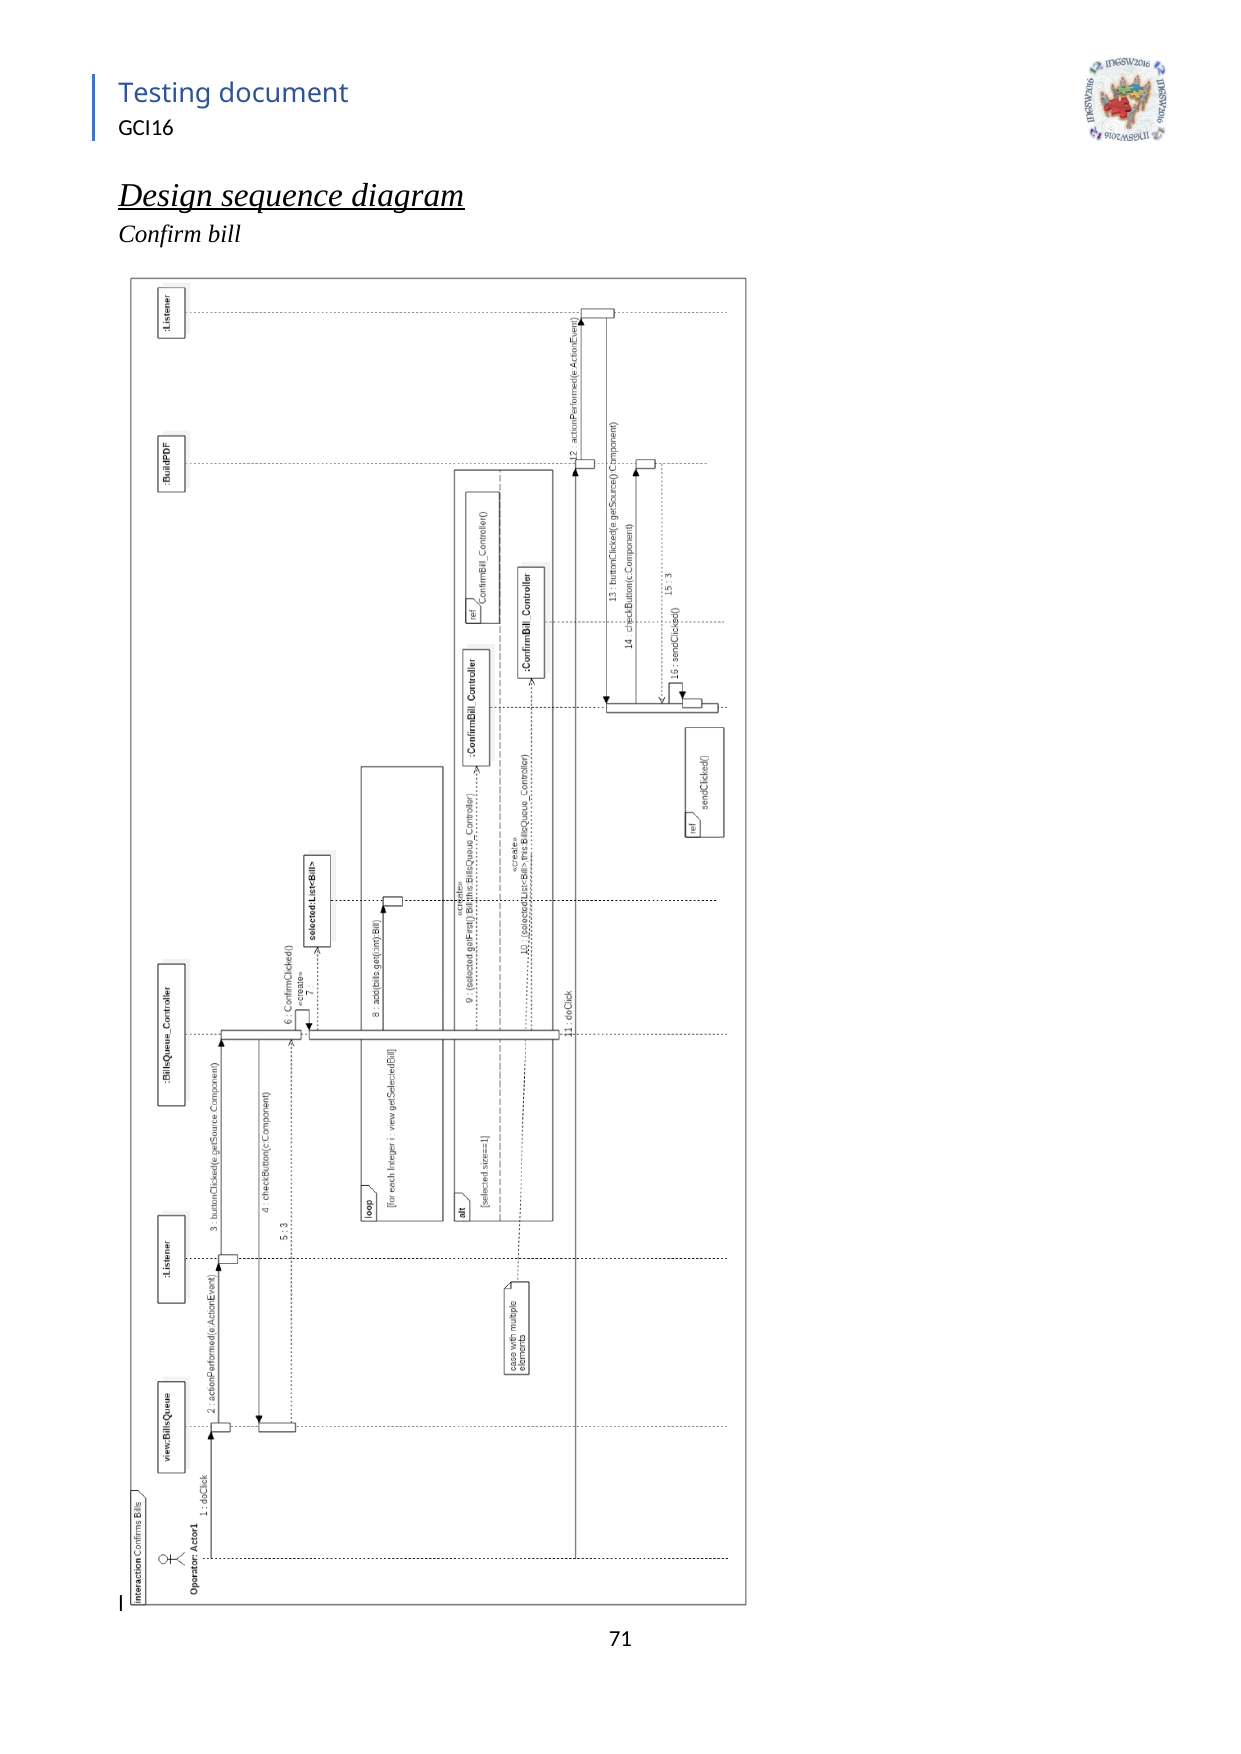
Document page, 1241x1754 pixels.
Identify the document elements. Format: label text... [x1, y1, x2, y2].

subtitle Confirm bill [118, 219, 1122, 248]
picture [124, 252, 772, 1611]
subtitle Design sequence diagram [118, 175, 1122, 213]
picture [1076, 55, 1171, 149]
